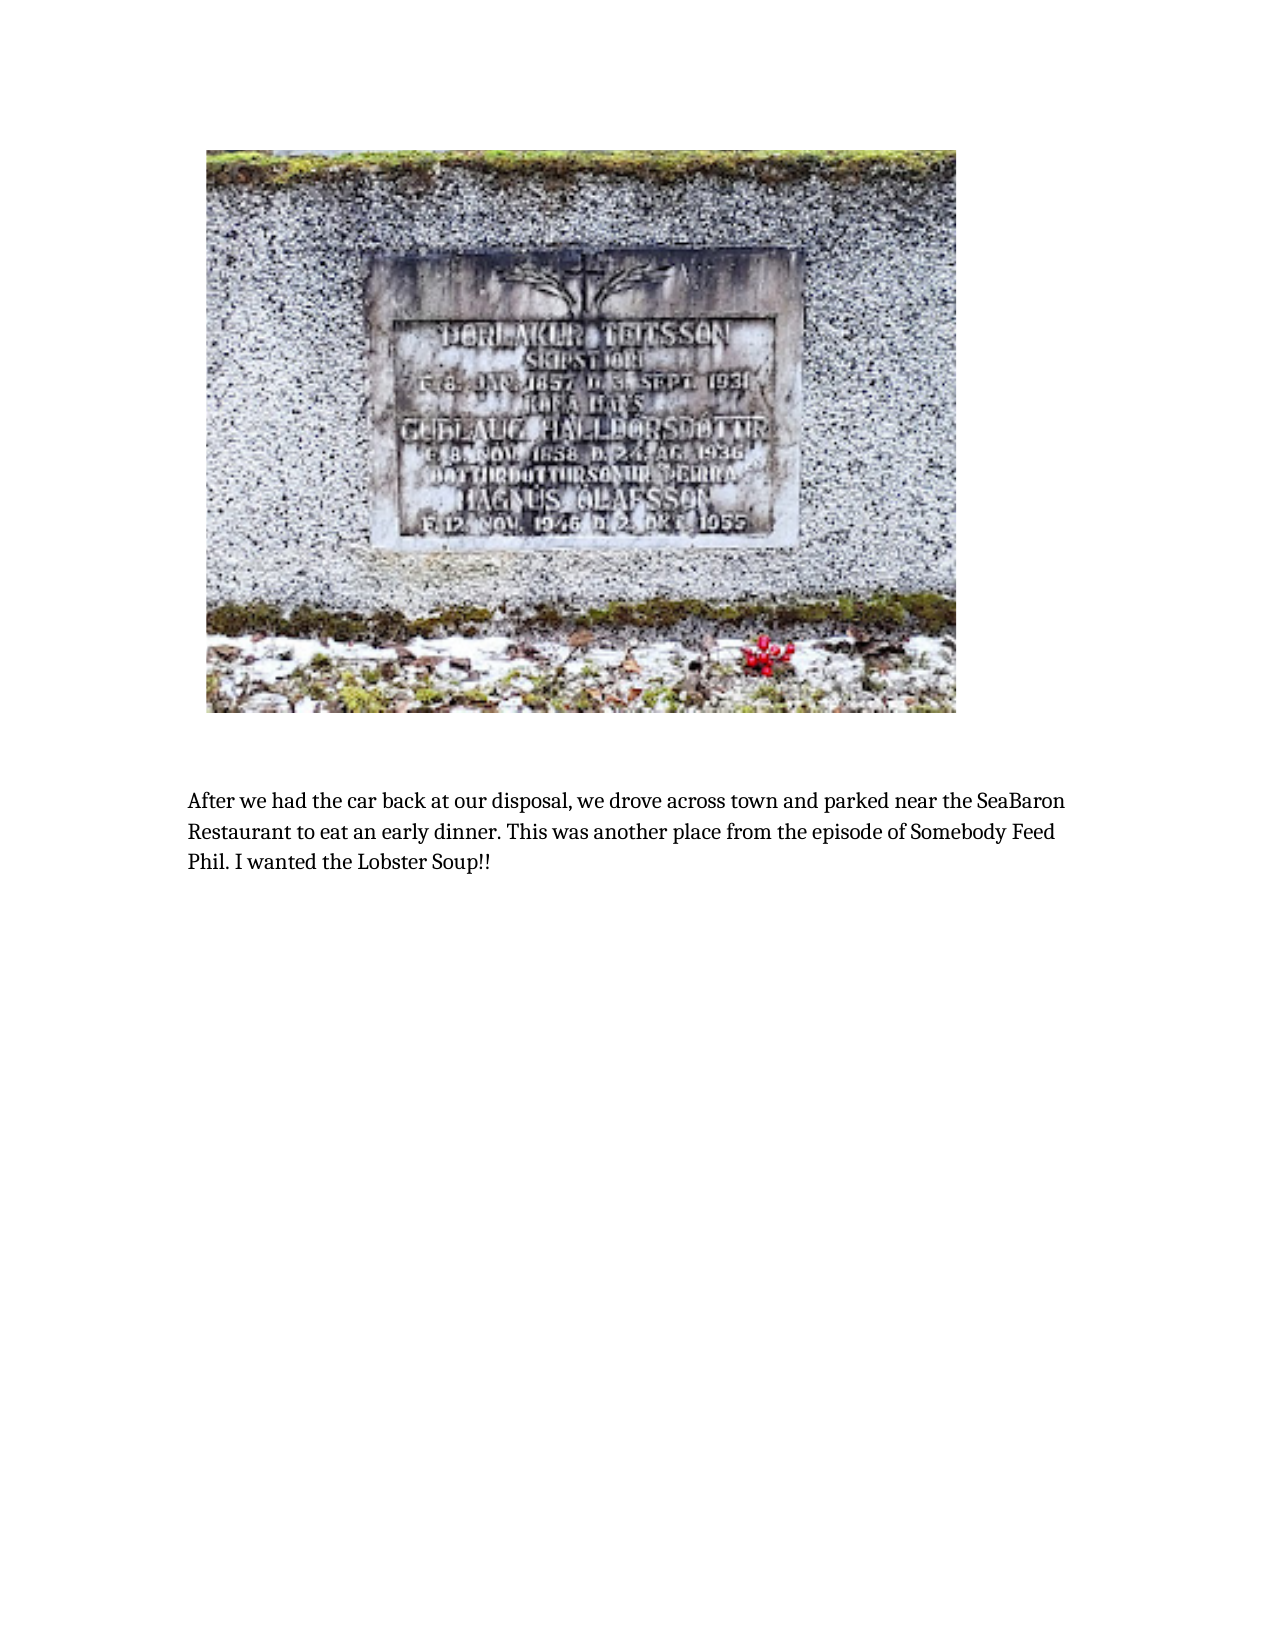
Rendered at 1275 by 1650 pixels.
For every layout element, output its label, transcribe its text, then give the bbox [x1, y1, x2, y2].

text After we had the car back at our disposal, we drove across town and parked near the SeaBaron Restaurant to eat an early dinner. This was another place from the episode of Somebody Feed Phil. I wanted the Lobster Soup!! [187, 788, 1087, 875]
picture [206, 150, 957, 713]
